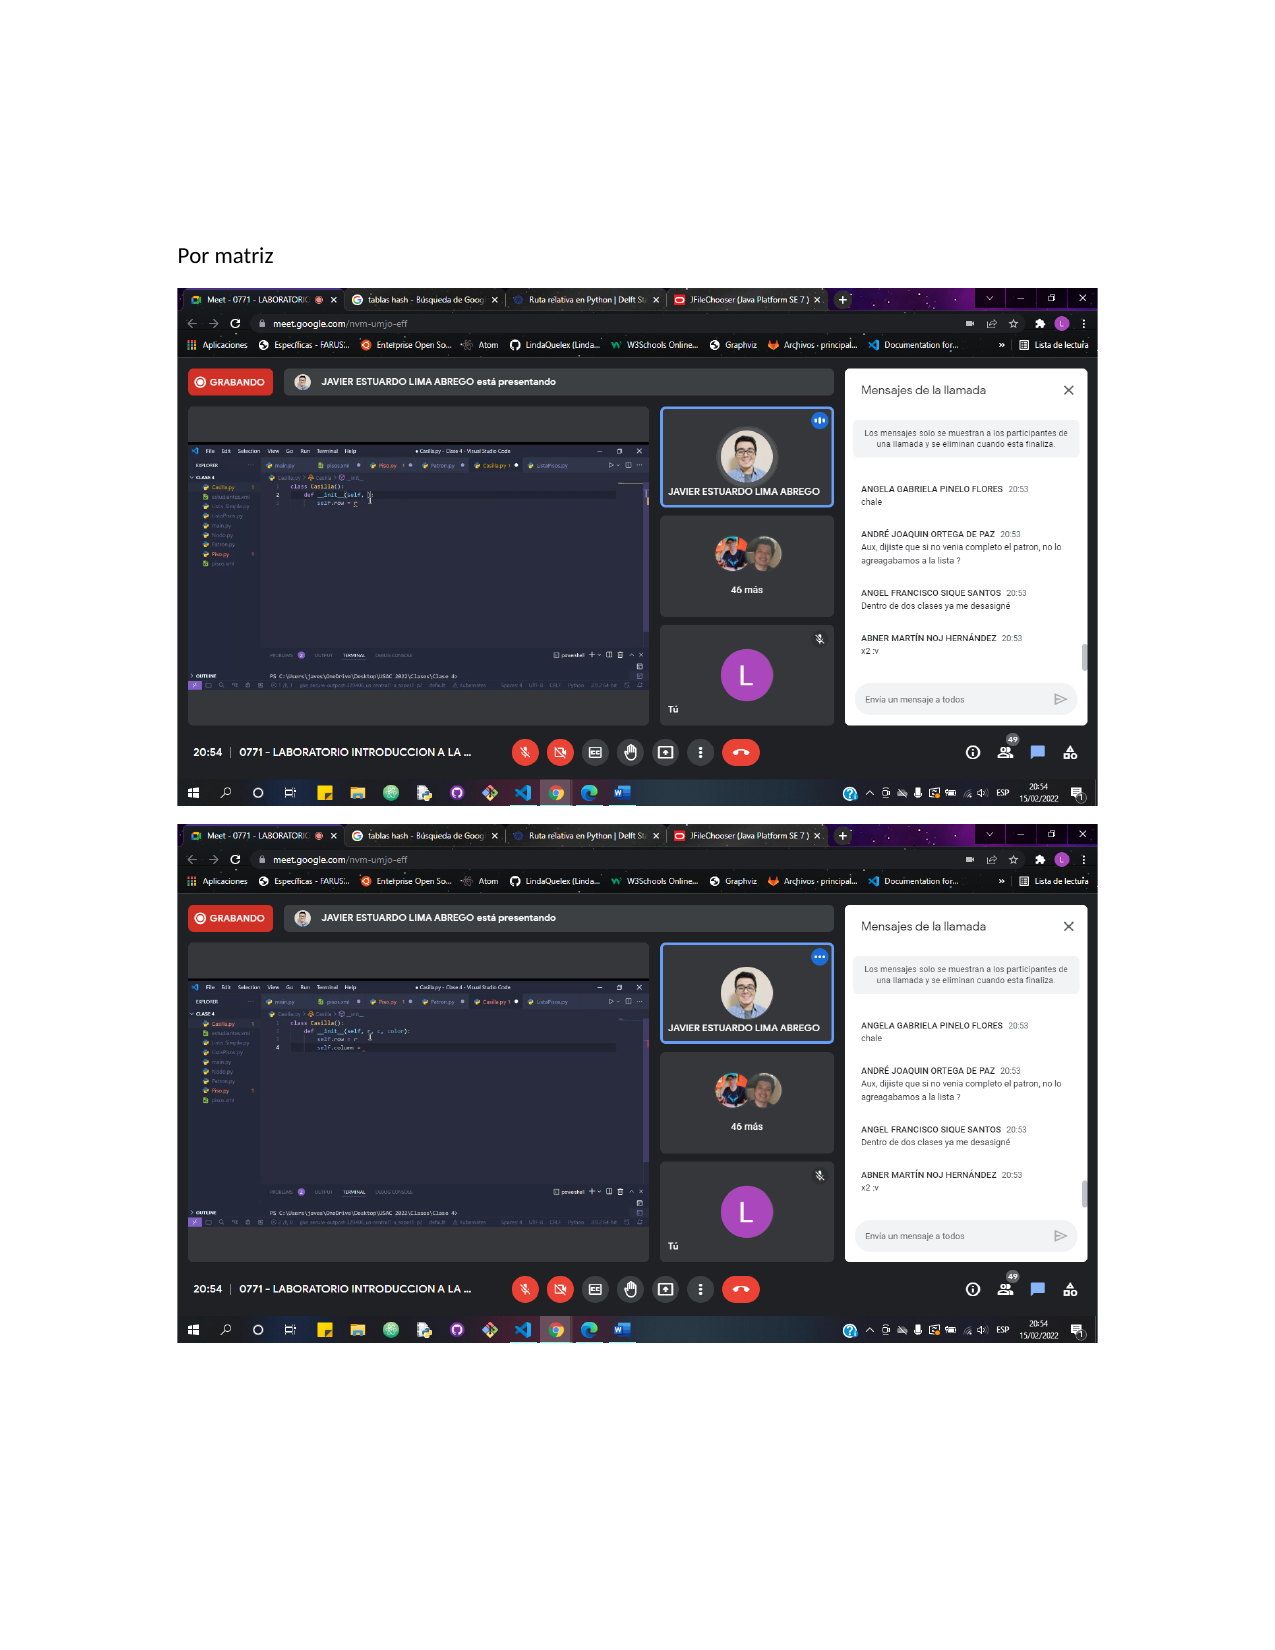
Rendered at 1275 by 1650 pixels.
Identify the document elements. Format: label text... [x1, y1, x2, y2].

picture [177, 288, 1098, 806]
text Por matriz [177, 241, 1098, 269]
picture [177, 824, 1098, 1343]
